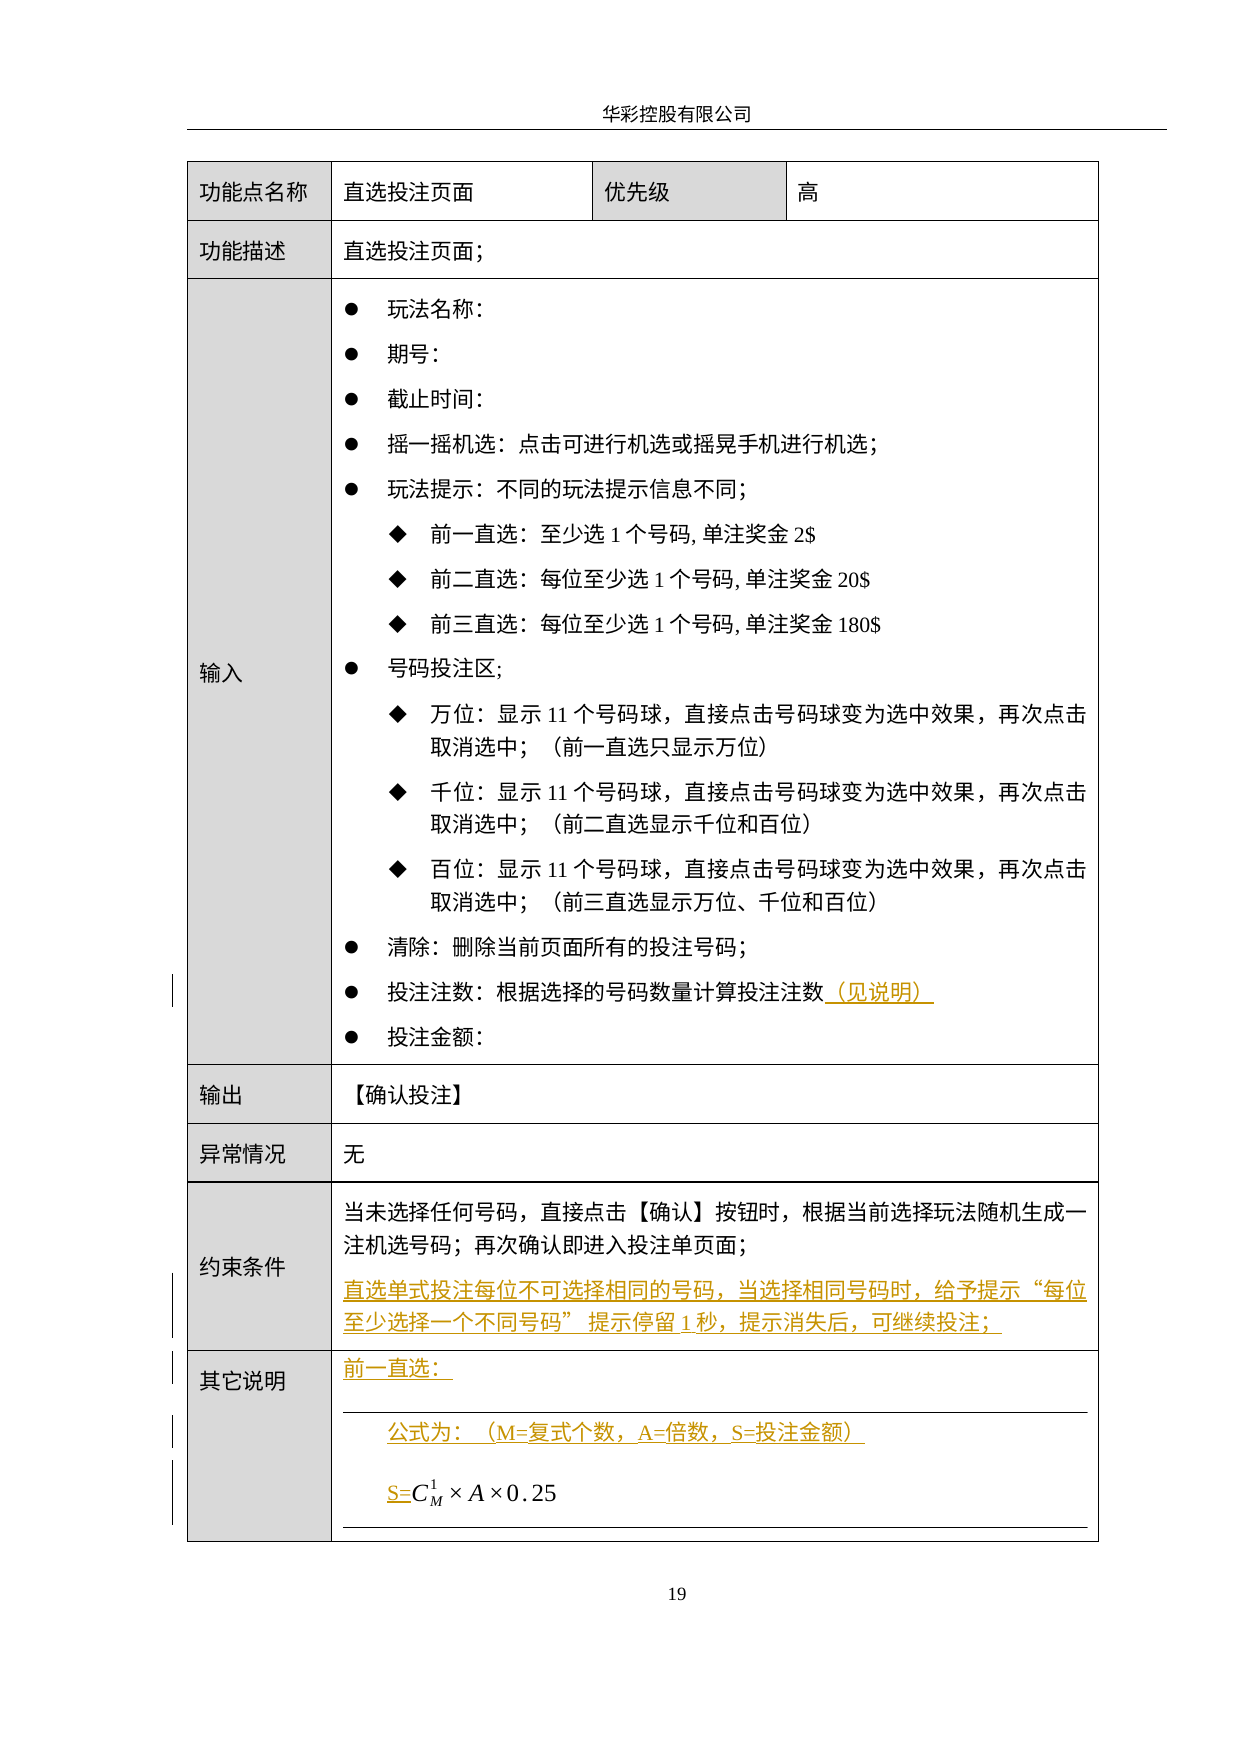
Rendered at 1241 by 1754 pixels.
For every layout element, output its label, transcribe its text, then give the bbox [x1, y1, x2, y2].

table_cell 异常情况 [188, 1124, 331, 1181]
table_cell 无 [332, 1124, 1098, 1181]
table_cell 直选投注页面 [332, 162, 592, 220]
table_cell 功能点名称 [188, 162, 331, 220]
table_cell 直选投注页面； [332, 221, 1098, 278]
table_cell 玩法名称： 期号： 截止时间： 摇一摇机选：点击可进行机选或摇晃手机进行机选； 玩法提示：不同的玩法提示信息不同； 前一直选：至少选1个号码, 单注奖金2$ 前二直选：每位至少选1个号码, 单注奖金20$ 前三直选：每位至少选1个号码, 单注奖金180$ 号码投注区; 万位：显示11个号码球，直接点击号码球变为选中效果，再次点击取消选中；（前一直选只显示万位） 千位：显示11个号码球，直接点击号码球变为选中效果，再次点击取消选中；（前二直选显示千位和百位） 百位：显示11个号码球，直接点击号码球变为选中效果，再次点击取消选中；（前三直选显示万位、千位和百位） 清除：删除当前页面所有的投注号码； 投注注数：根据选择的号码数量计算投注注数 投注金额： [332, 279, 1098, 1064]
table_cell 约束条件 [188, 1183, 331, 1350]
table_cell 优先级 [593, 162, 786, 220]
table_cell 其它说明 [188, 1351, 331, 1541]
table_cell 输出 [188, 1065, 331, 1123]
table_cell 【确认投注】 [332, 1065, 1098, 1123]
table_cell 当未选择任何号码，直接点击【确认】按钮时，根据当前选择玩法随机生成一注机选号码；再次确认即进入投注单页面； [332, 1183, 1098, 1350]
table_cell 功能描述 [188, 221, 331, 278]
table_cell [332, 1351, 1098, 1541]
table_cell 高 [787, 162, 1098, 220]
table_cell 输入 [188, 279, 331, 1064]
